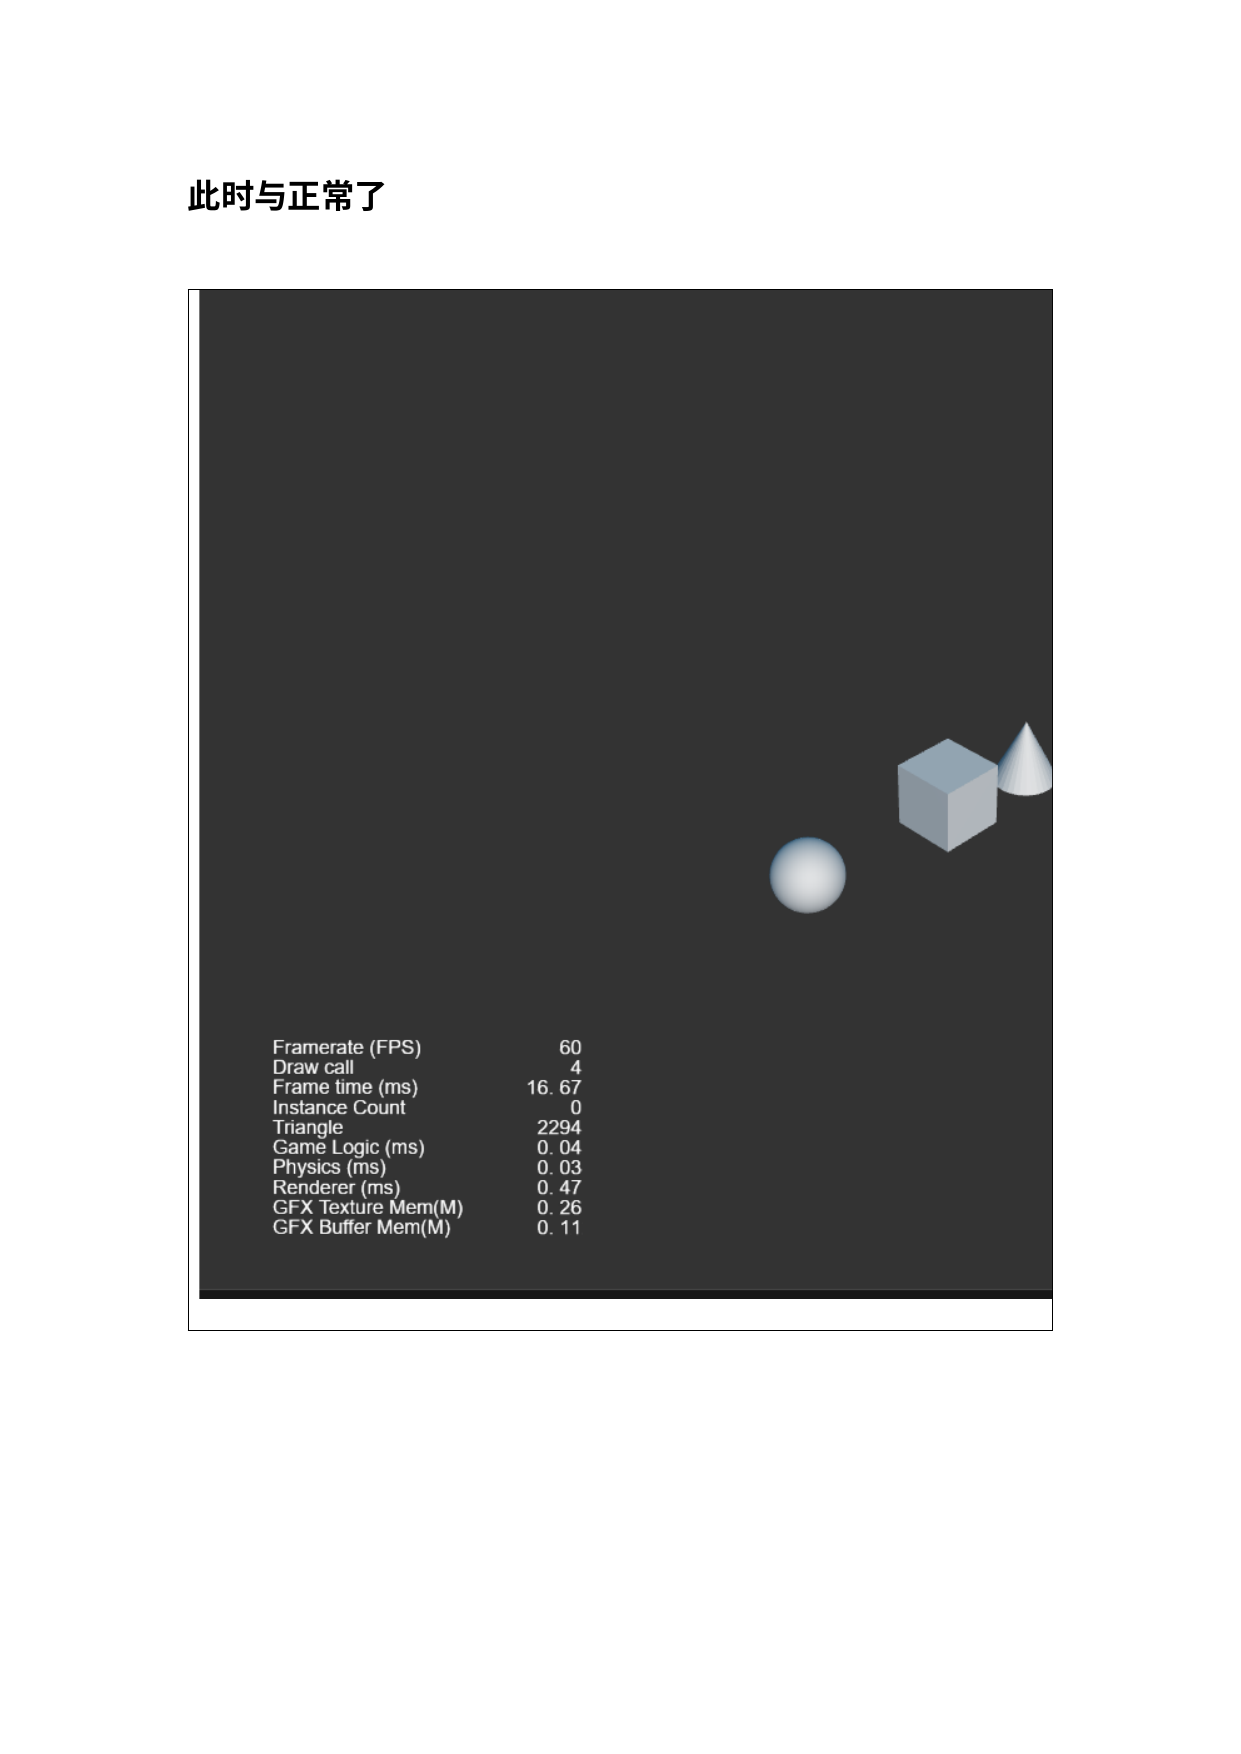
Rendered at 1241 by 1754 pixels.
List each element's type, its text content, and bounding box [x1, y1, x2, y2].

picture [199, 290, 1053, 1299]
subtitle 此时与正常了 [187, 162, 1053, 227]
table_header [189, 290, 1052, 1330]
